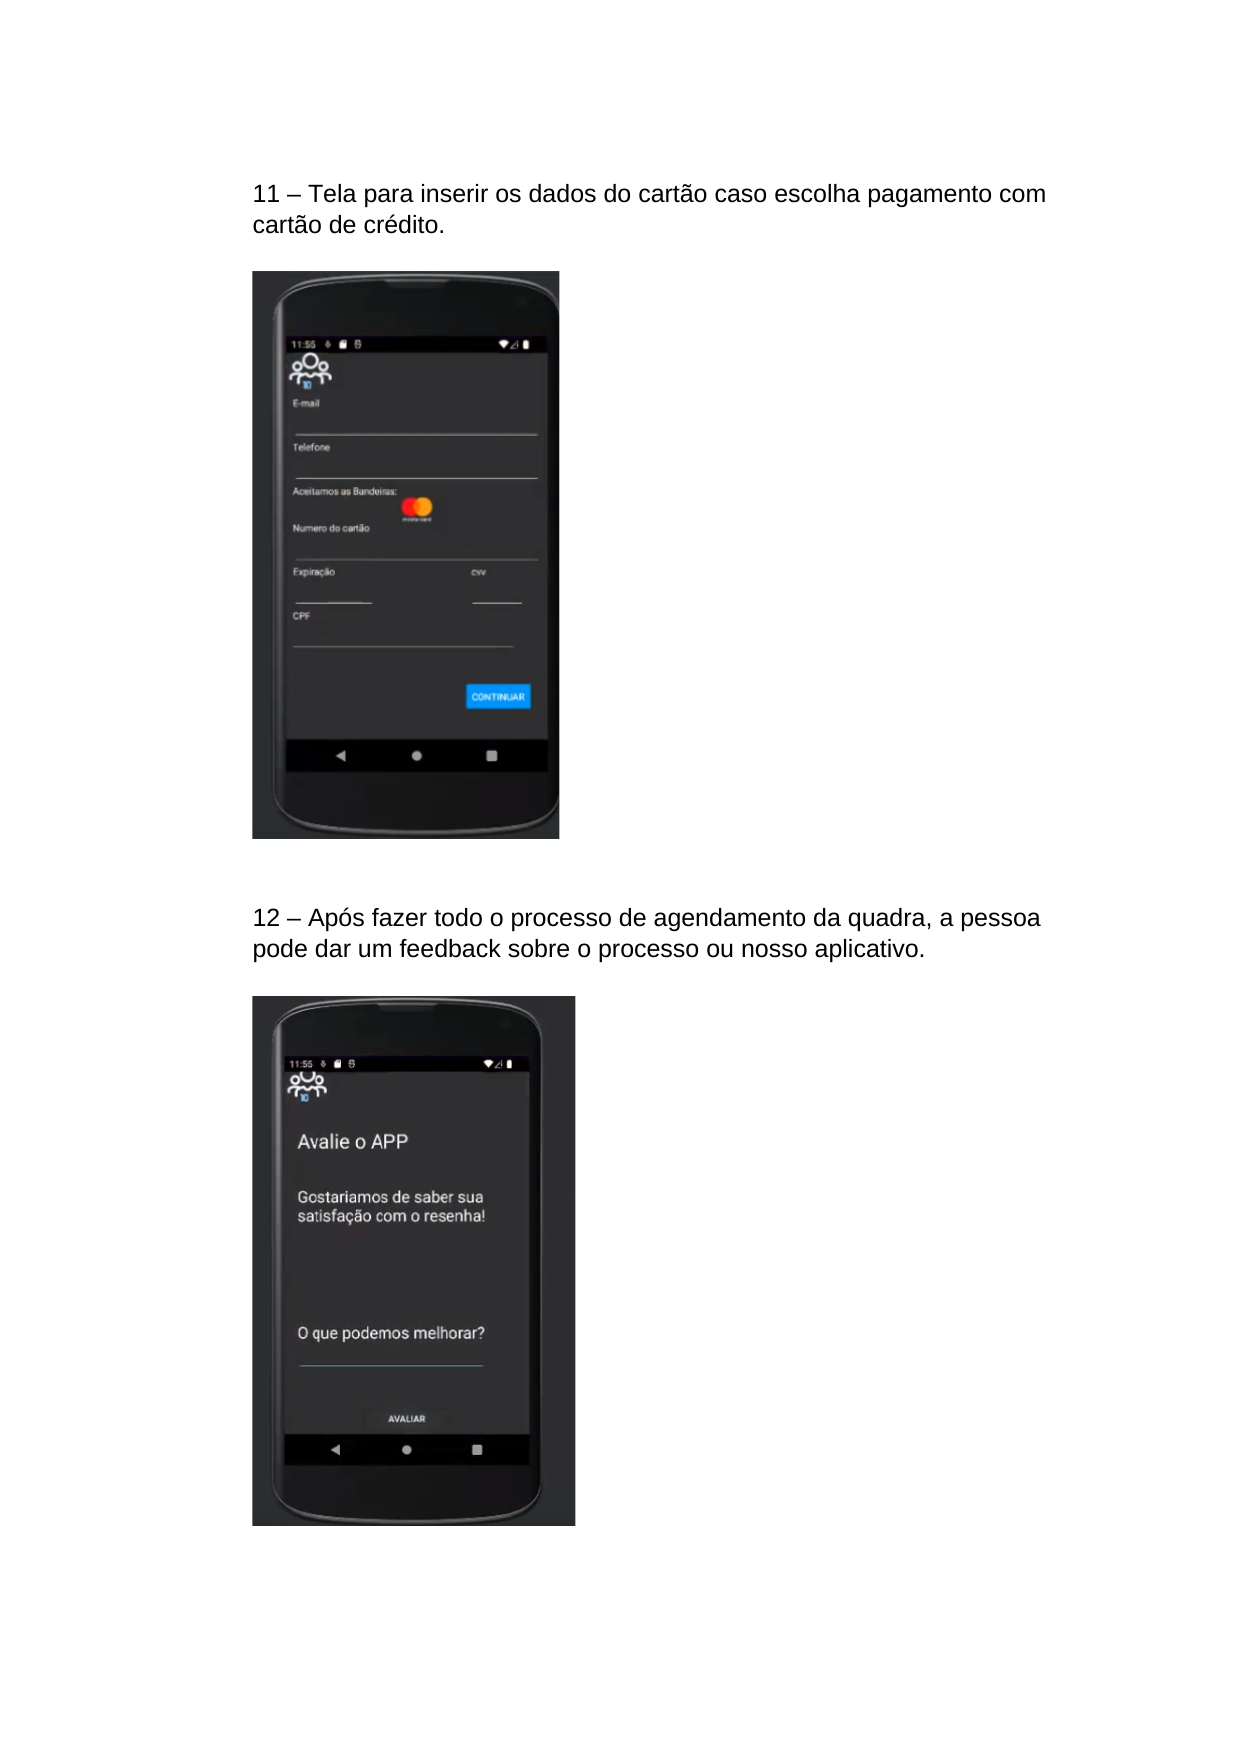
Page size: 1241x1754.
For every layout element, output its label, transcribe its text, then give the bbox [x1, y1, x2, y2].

list 11 – Tela para inserir os dados do cartão caso escolha pagamento com cartão de crédito. [252, 179, 1063, 238]
picture [252, 996, 576, 1526]
list 12 – Após fazer todo o processo de agendamento da quadra, a pessoa pode dar um feedback sobre o processo ou nosso aplicativo. [252, 903, 1063, 963]
picture [252, 271, 560, 839]
